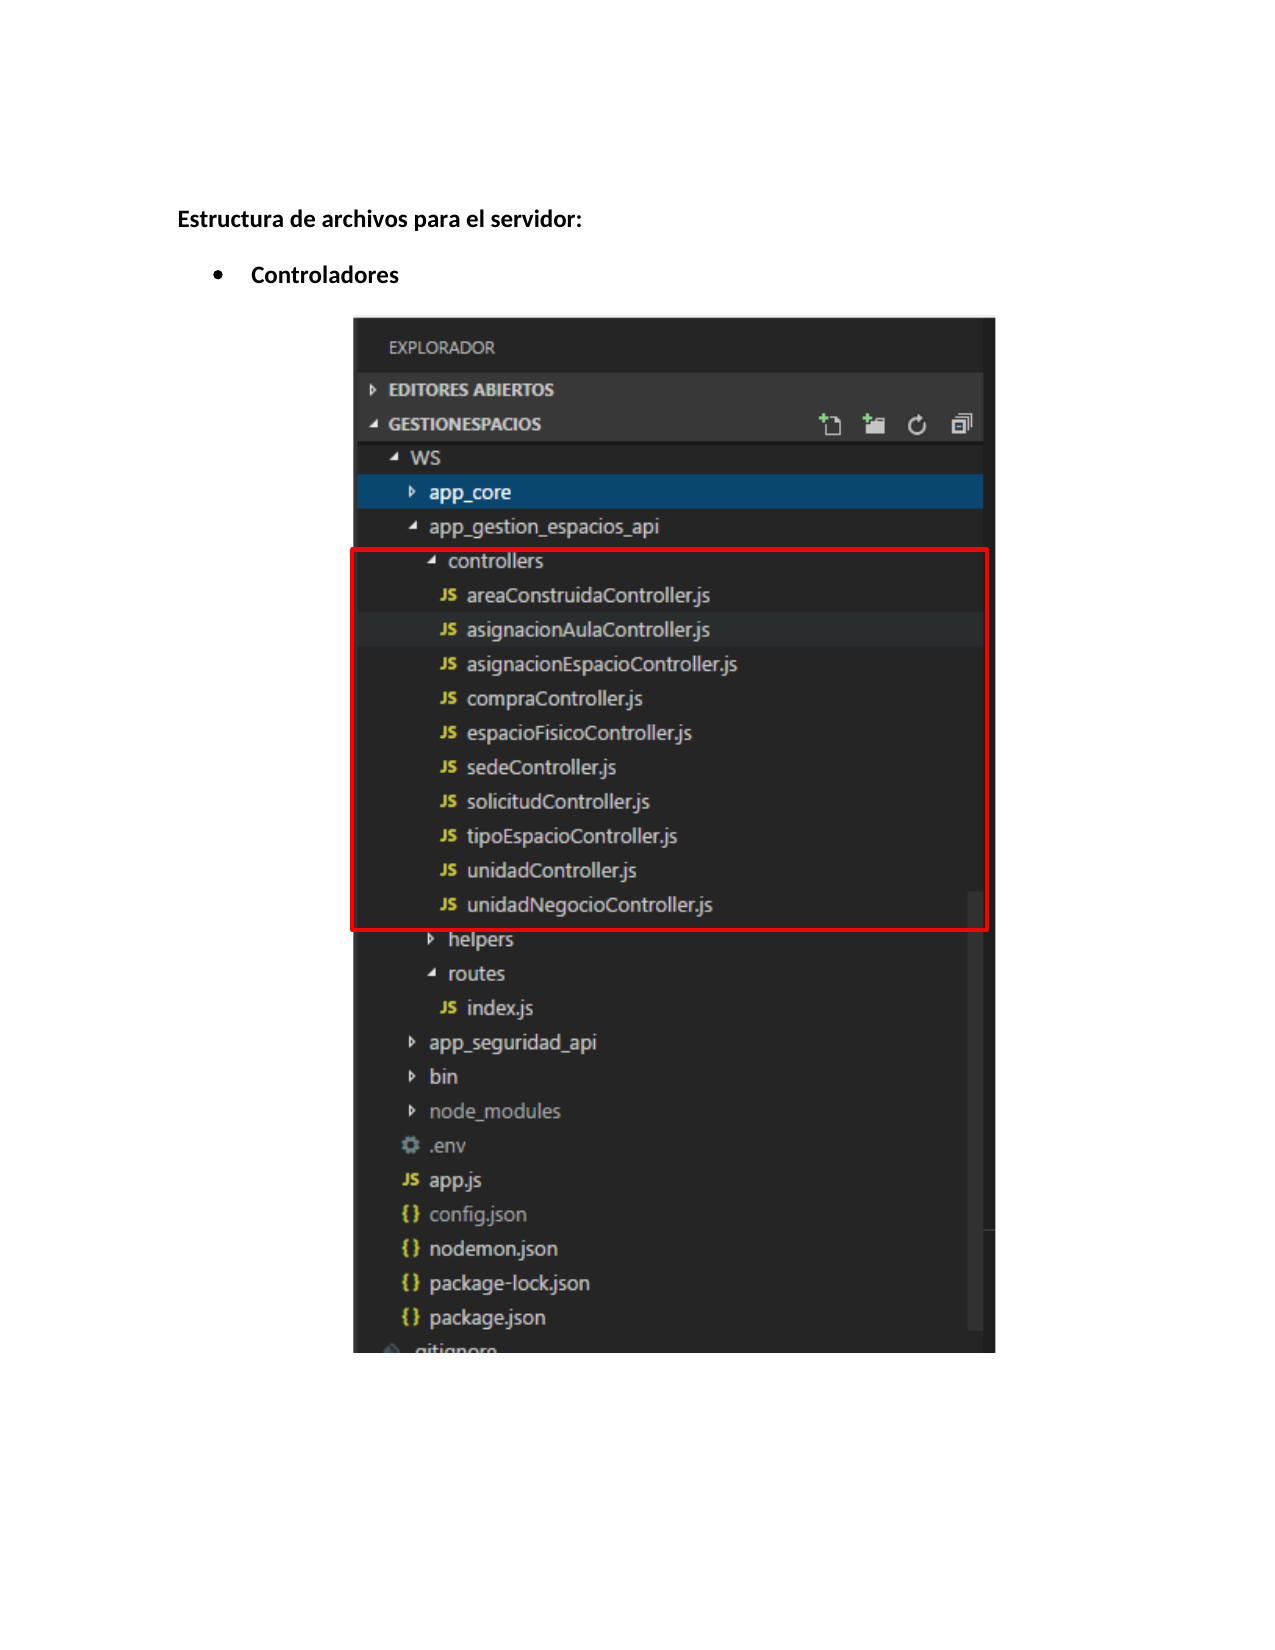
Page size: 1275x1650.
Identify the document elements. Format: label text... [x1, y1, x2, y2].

picture [353, 315, 996, 1353]
text Estructura de archivos para el servidor: [177, 203, 1098, 234]
picture [354, 552, 985, 928]
list Controladores [213, 259, 1098, 290]
